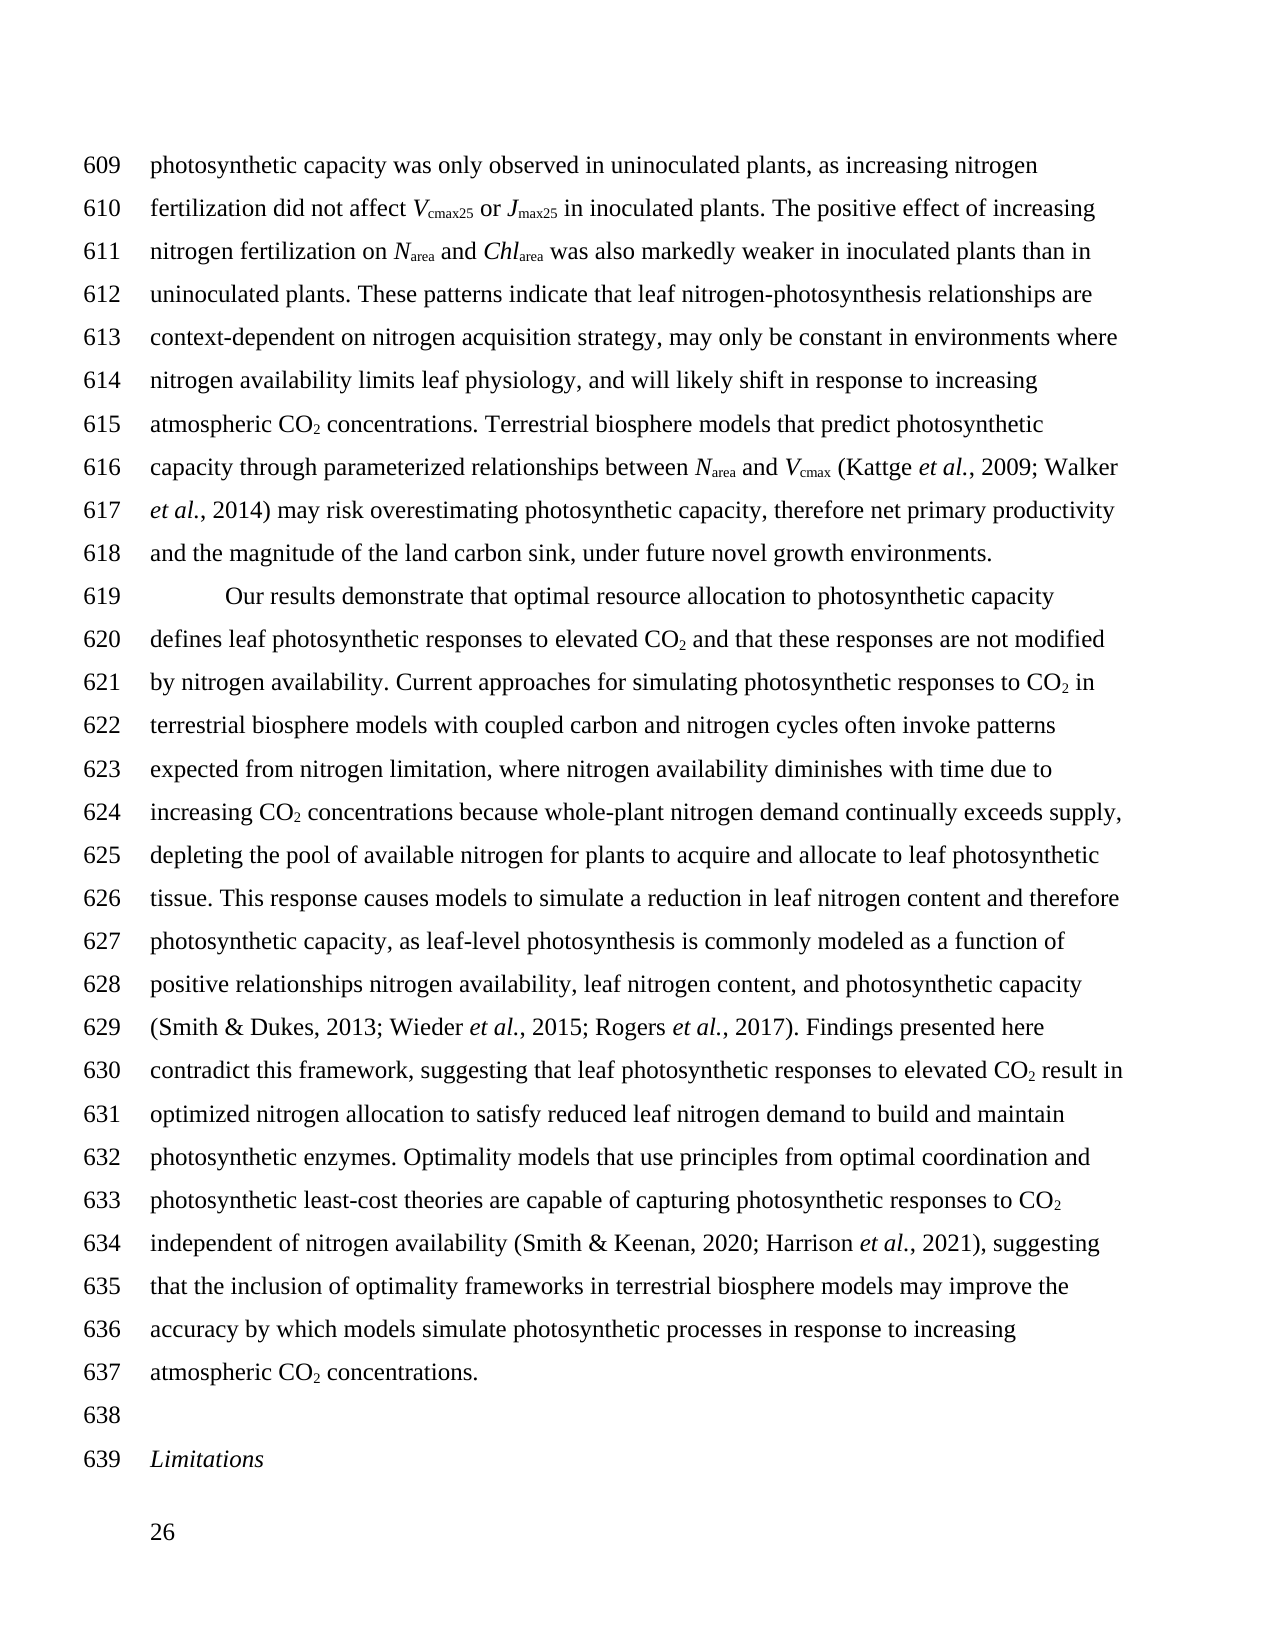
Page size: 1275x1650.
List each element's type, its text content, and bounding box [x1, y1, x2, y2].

text Our results demonstrate that optimal resource allocation to photosynthetic capacity defines leaf photosynthetic responses to elevated CO2 and that these responses are not modified by nitrogen availability. Current approaches for simulating photosynthetic responses to CO2 in terrestrial biosphere models with coupled carbon and nitrogen cycles often invoke patterns expected from nitrogen limitation, where nitrogen availability diminishes with time due to increasing CO2 concentrations because whole-plant nitrogen demand continually exceeds supply, depleting the pool of available nitrogen for plants to acquire and allocate to leaf photosynthetic tissue. This response causes models to simulate a reduction in leaf nitrogen content and therefore photosynthetic capacity, as leaf-level photosynthesis is commonly modeled as a function of positive relationships nitrogen availability, leaf nitrogen content, and photosynthetic capacity . Findings presented here contradict this framework, suggesting that leaf photosynthetic responses to elevated CO2 result in optimized nitrogen allocation to satisfy reduced leaf nitrogen demand to build and maintain photosynthetic enzymes. Optimality models that use principles from optimal coordination and photosynthetic least-cost theories are capable of capturing photosynthetic responses to CO2 independent of nitrogen availability , suggesting that the inclusion of optimality frameworks in terrestrial biosphere models may improve the accuracy by which models simulate photosynthetic processes in response to increasing atmospheric CO2 concentrations. [150, 581, 1125, 1386]
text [150, 150, 1125, 567]
text Limitations [150, 1444, 1125, 1472]
